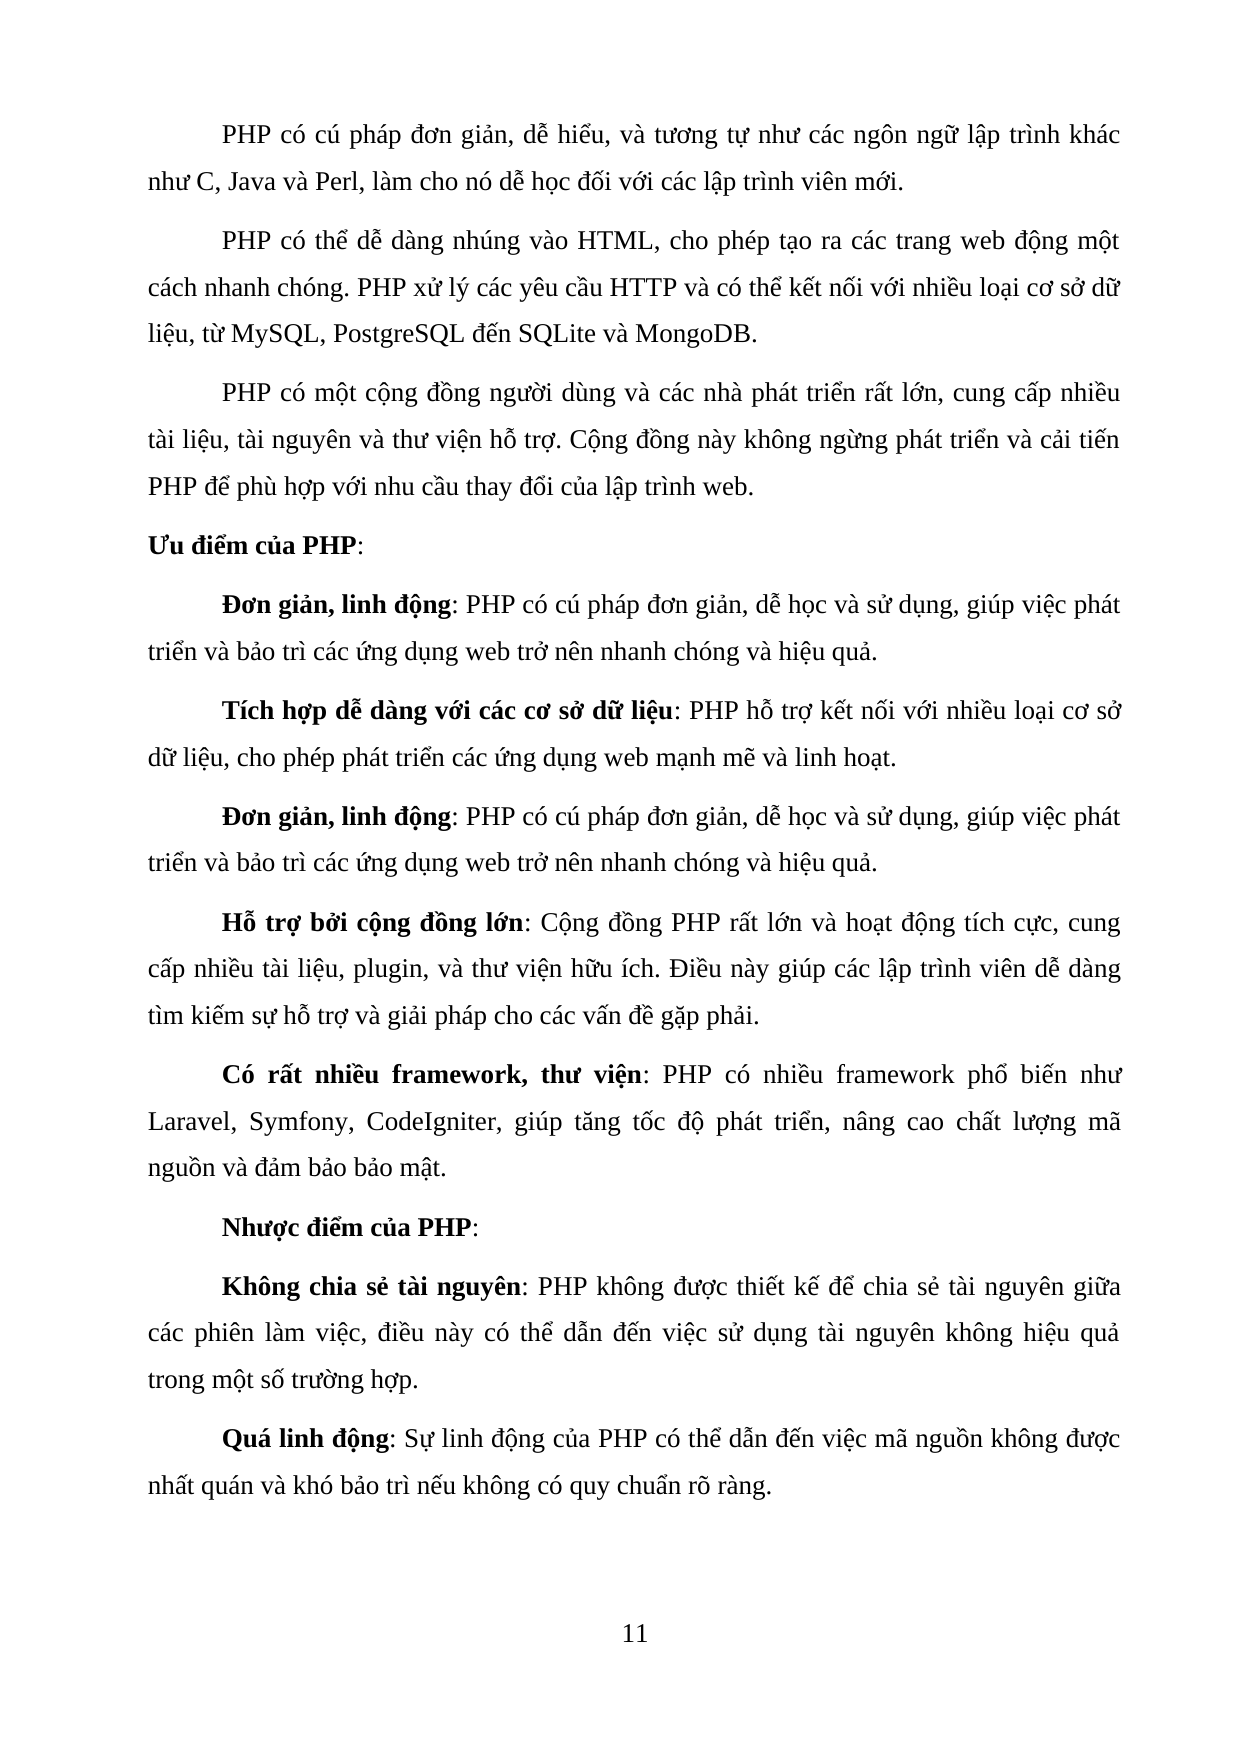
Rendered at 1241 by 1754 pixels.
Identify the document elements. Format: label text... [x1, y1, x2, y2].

text Đơn giản, linh động: PHP có cú pháp đơn giản, dễ học và sử dụng, giúp việc phát triển và bảo trì các ứng dụng web trở nên nhanh chóng và hiệu quả. [148, 800, 1122, 878]
text Tích hợp dễ dàng với các cơ sở dữ liệu: PHP hỗ trợ kết nối với nhiều loại cơ sở dữ liệu, cho phép phát triển các ứng dụng web mạnh mẽ và linh hoạt. [148, 694, 1122, 772]
text Nhược điểm của PHP: [148, 1211, 1122, 1242]
text Ưu điểm của PHP: [148, 529, 1122, 560]
text Hỗ trợ bởi cộng đồng lớn: Cộng đồng PHP rất lớn và hoạt động tích cực, cung cấp nhiều tài liệu, plugin, và thư viện hữu ích. Điều này giúp các lập trình viên dễ dàng tìm kiếm sự hỗ trợ và giải pháp cho các vấn đề gặp phải. [148, 906, 1122, 1030]
text Đơn giản, linh động: PHP có cú pháp đơn giản, dễ học và sử dụng, giúp việc phát triển và bảo trì các ứng dụng web trở nên nhanh chóng và hiệu quả. [148, 588, 1122, 666]
text PHP có một cộng đồng người dùng và các nhà phát triển rất lớn, cung cấp nhiều tài liệu, tài nguyên và thư viện hỗ trợ. Cộng đồng này không ngừng phát triển và cải tiến PHP để phù hợp với nhu cầu thay đổi của lập trình web. [148, 376, 1122, 501]
text Không chia sẻ tài nguyên: PHP không được thiết kế để chia sẻ tài nguyên giữa các phiên làm việc, điều này có thể dẫn đến việc sử dụng tài nguyên không hiệu quả trong một số trường hợp. [148, 1270, 1122, 1394]
text PHP có cú pháp đơn giản, dễ hiểu, và tương tự như các ngôn ngữ lập trình khác như C, Java và Perl, làm cho nó dễ học đối với các lập trình viên mới. [148, 118, 1122, 196]
text PHP có thể dễ dàng nhúng vào HTML, cho phép tạo ra các trang web động một cách nhanh chóng. PHP xử lý các yêu cầu HTTP và có thể kết nối với nhiều loại cơ sở dữ liệu, từ MySQL, PostgreSQL đến SQLite và MongoDB. [148, 224, 1122, 348]
text Quá linh động: Sự linh động của PHP có thể dẫn đến việc mã nguồn không được nhất quán và khó bảo trì nếu không có quy chuẩn rõ ràng. [148, 1422, 1122, 1500]
text Có rất nhiều framework, thư viện: PHP có nhiều framework phổ biến như Laravel, Symfony, CodeIgniter, giúp tăng tốc độ phát triển, nâng cao chất lượng mã nguồn và đảm bảo bảo mật. [148, 1058, 1122, 1183]
